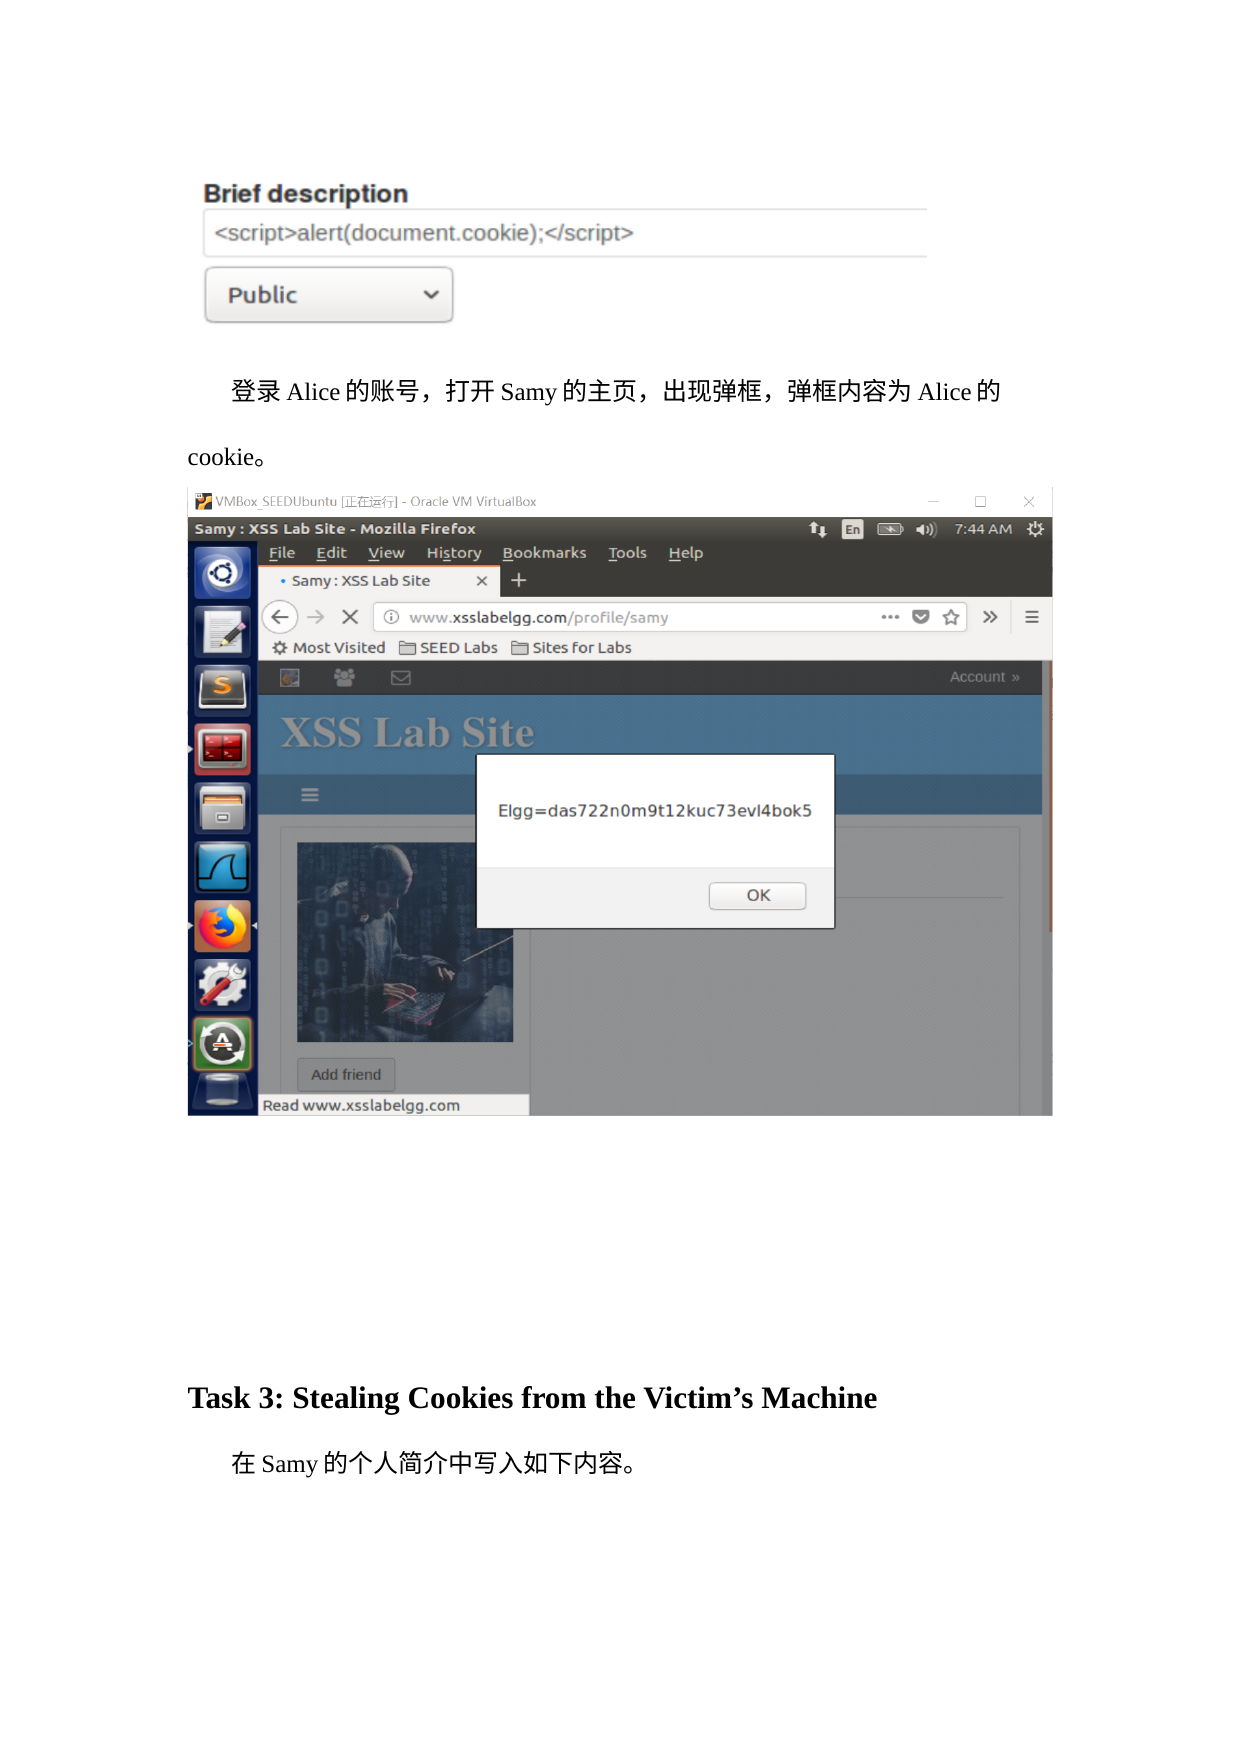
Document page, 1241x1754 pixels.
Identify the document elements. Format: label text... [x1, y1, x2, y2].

picture [187, 162, 928, 339]
picture [187, 487, 1053, 1116]
text Task 3: Stealing Cookies from the Victim’s Machine [187, 1364, 1053, 1429]
text 登录Alice的账号，打开Samy的主页，出现弹框，弹框内容为Alice的cookie。 [187, 357, 1053, 487]
text 在Samy的个人简介中写入如下内容。 [187, 1429, 1053, 1494]
